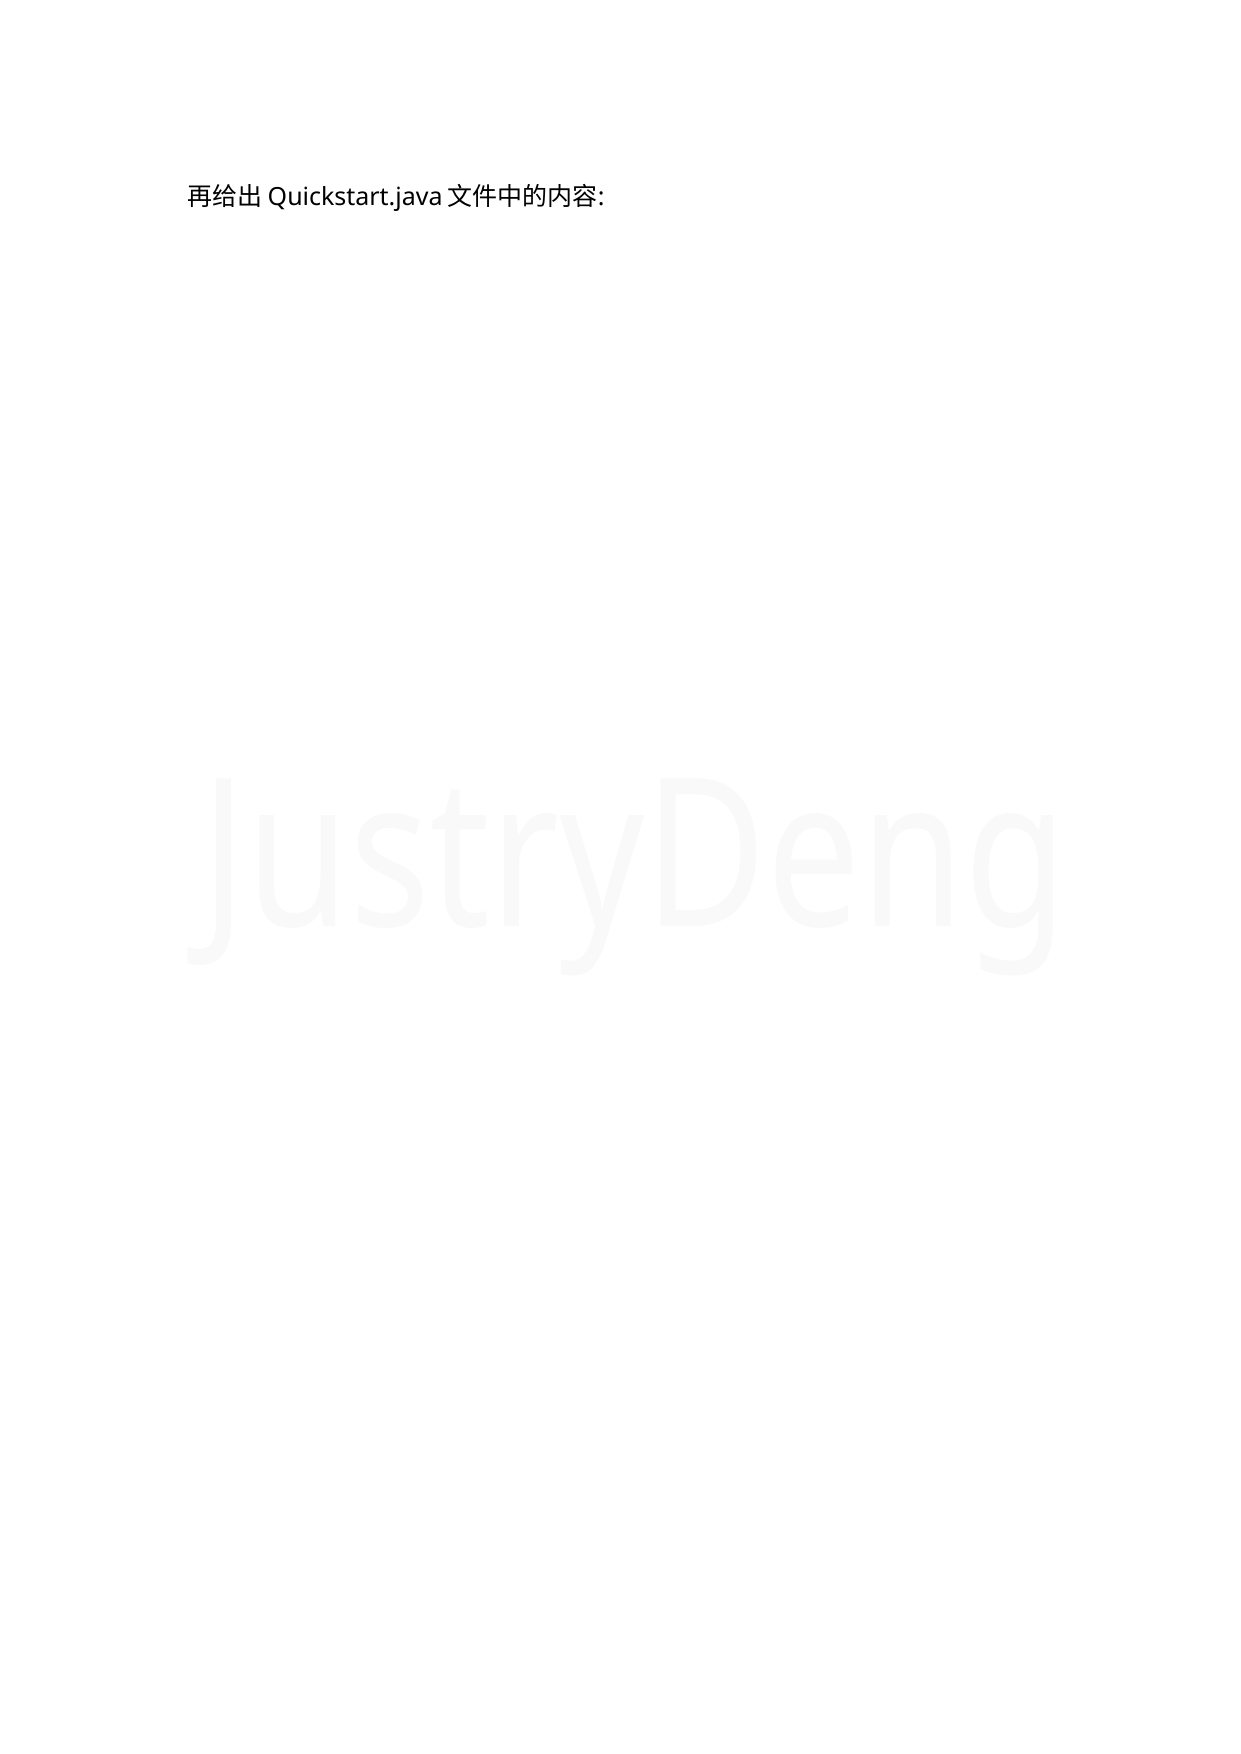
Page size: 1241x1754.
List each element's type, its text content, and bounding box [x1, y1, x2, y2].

list 再给出Quickstart.java文件中的内容: [187, 162, 1053, 227]
